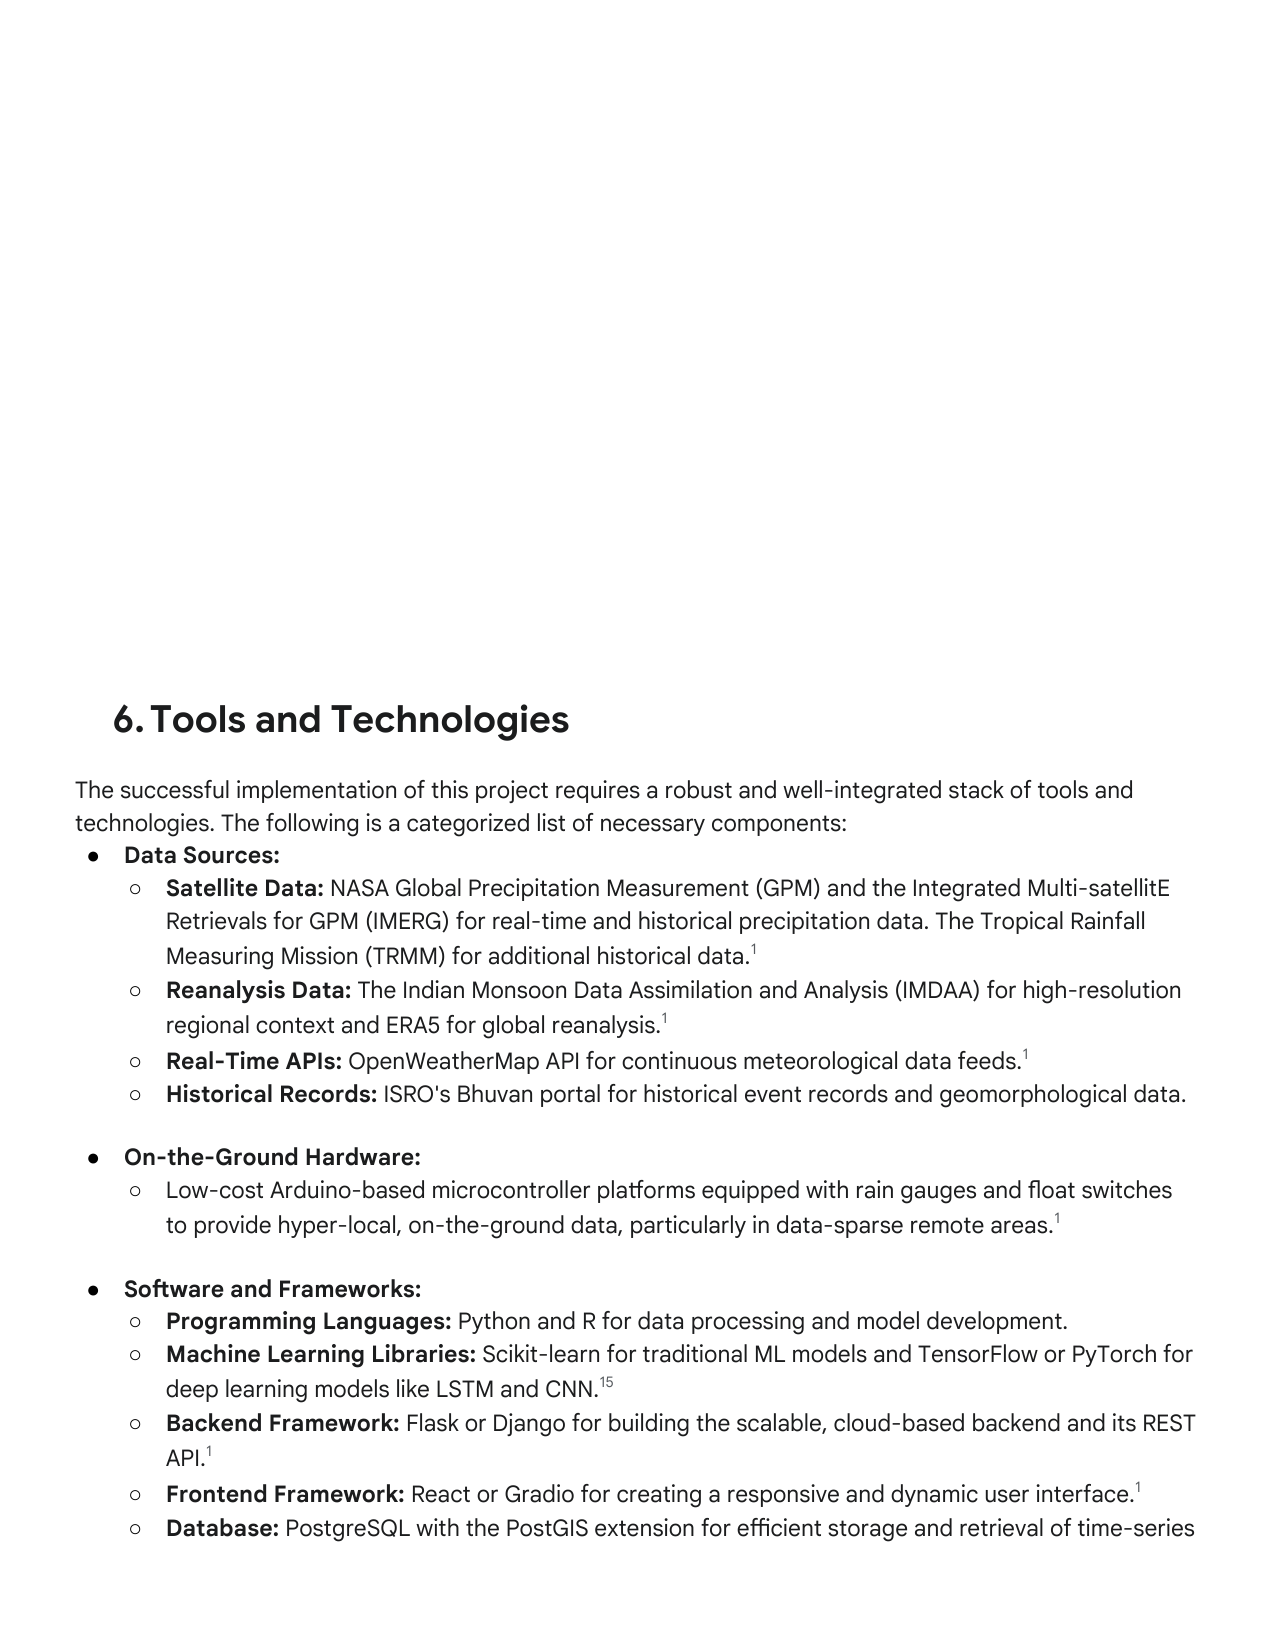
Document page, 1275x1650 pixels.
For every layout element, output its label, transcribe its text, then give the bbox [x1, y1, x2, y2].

list Machine Learning Libraries: Scikit-learn for traditional ML models and TensorFlow or PyTorch for deep learning models like LSTM and CNN.15 [128, 1340, 1200, 1405]
list Low-cost Arduino-based microcontroller platforms equipped with rain gauges and float switches to provide hyper-local, on-the-ground data, particularly in data-sparse remote areas.1 [128, 1176, 1200, 1241]
list On-the-Ground Hardware: [86, 1143, 1200, 1172]
list Data Sources: [86, 842, 1200, 871]
list Programming Languages: Python and R for data processing and model development. [128, 1308, 1200, 1336]
list Frontend Framework: React or Gradio for creating a responsive and dynamic user interface.1 [128, 1478, 1200, 1509]
list Historical Records: ISRO's Bhuvan portal for historical event records and geomorphological data. [128, 1081, 1200, 1109]
list Backend Framework: Flask or Django for building the scalable, cloud-based backend and its REST API.1 [128, 1409, 1200, 1474]
text The successful implementation of this project requires a robust and well-integrated stack of tools and technologies. The following is a categorized list of necessary components: [75, 776, 1200, 838]
subtitle Tools and Technologies [112, 696, 1200, 743]
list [128, 1514, 1200, 1542]
list Reanalysis Data: The Indian Monsoon Data Assimilation and Analysis (IMDAA) for high-resolution regional context and ERA5 for global reanalysis.1 [128, 976, 1200, 1041]
list Software and Frameworks: [86, 1275, 1200, 1304]
list Satellite Data: NASA Global Precipitation Measurement (GPM) and the Integrated Multi-satellitE Retrievals for GPM (IMERG) for real-time and historical precipitation data. The Tropical Rainfall Measuring Mission (TRMM) for additional historical data.1 [128, 874, 1200, 972]
list Real-Time APIs: OpenWeatherMap API for continuous meteorological data feeds.1 [128, 1045, 1200, 1076]
